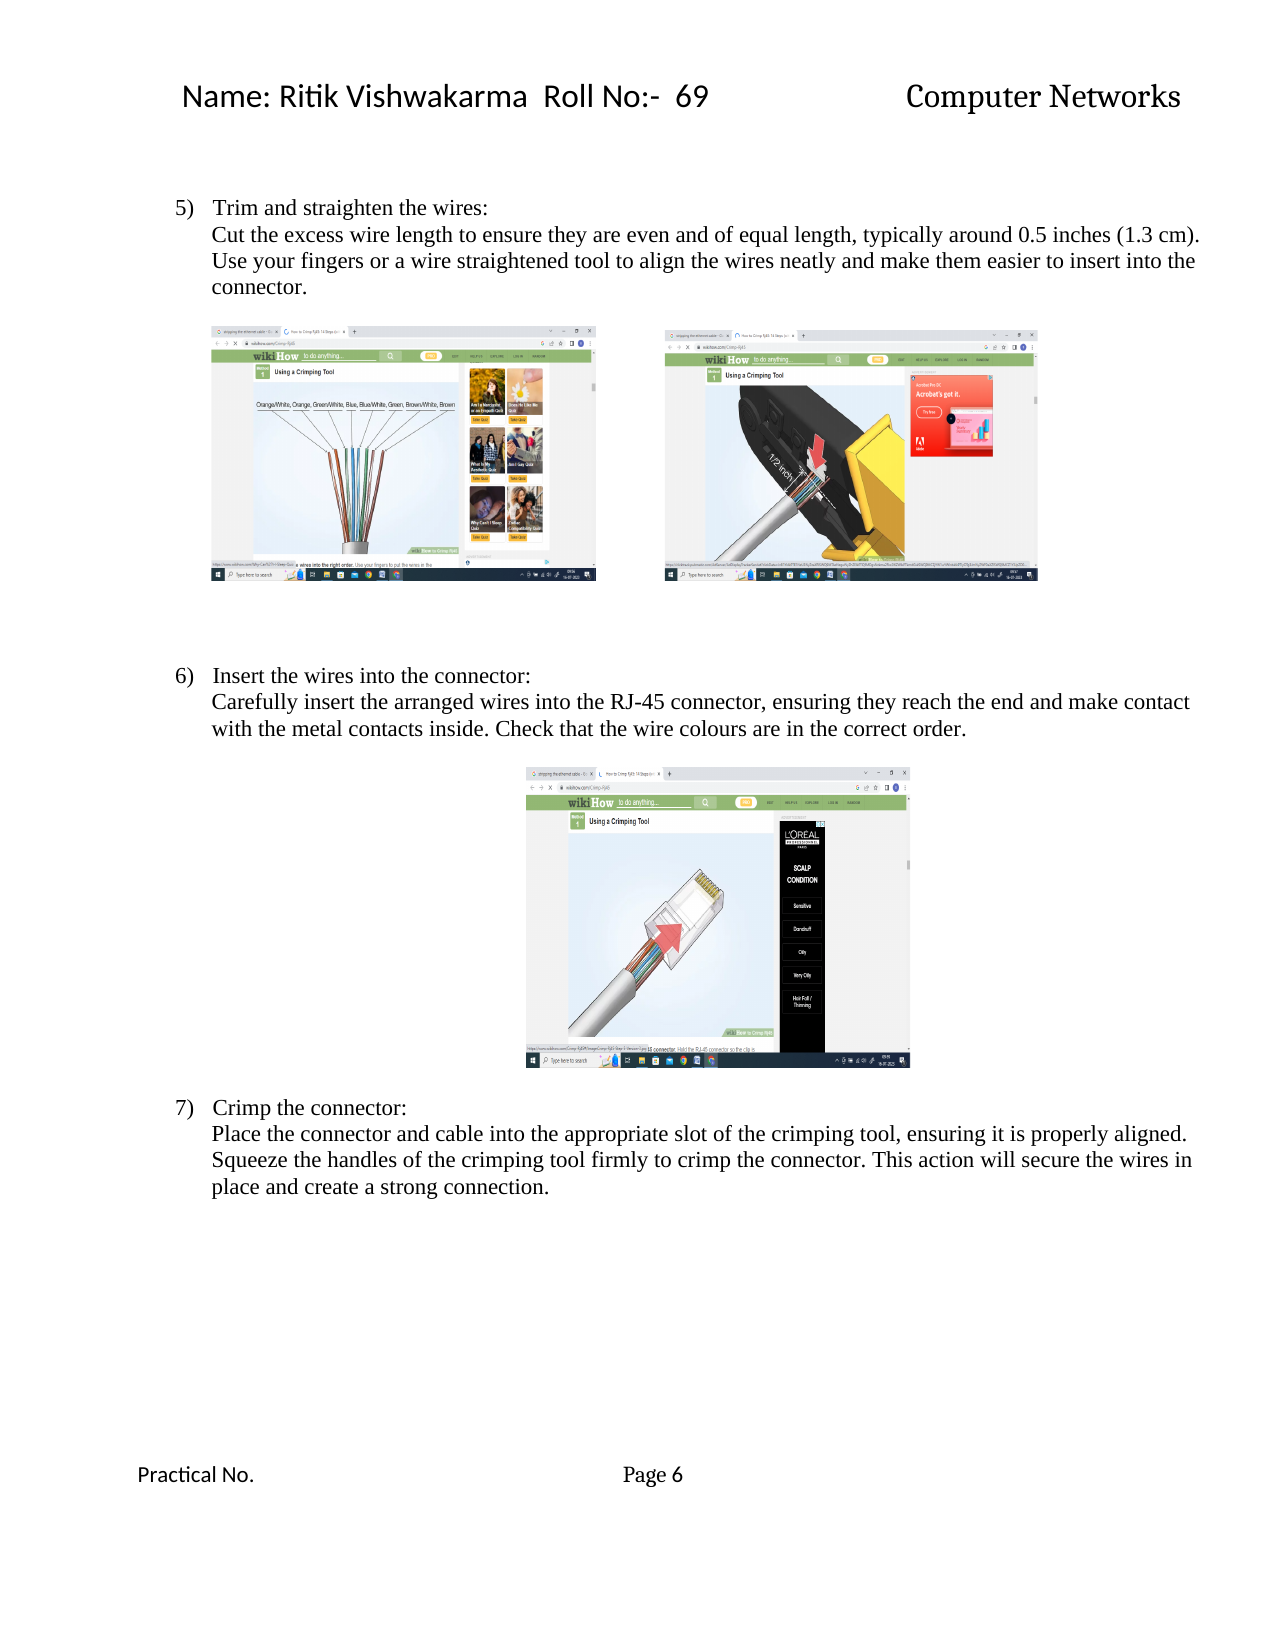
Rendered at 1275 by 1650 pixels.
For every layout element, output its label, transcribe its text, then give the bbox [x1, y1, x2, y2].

text Cut the excess wire length to ensure they are even and of equal length, typically around 0.5 inches (1.3 cm). [211, 221, 1225, 247]
picture [211, 326, 596, 581]
list Crimp the connector: [175, 1094, 1225, 1120]
list Trim and straighten the wires: [175, 194, 1225, 221]
text Carefully insert the arranged wires into the RJ-45 connector, ensuring they reach the end and make contact with the metal contacts inside. Check that the wire colours are in the correct order. [211, 688, 1225, 741]
picture [526, 767, 911, 1068]
text Squeeze the handles of the crimping tool firmly to crimp the connector. This action will secure the wires in place and create a strong connection. [211, 1146, 1225, 1199]
list Insert the wires into the connector: [175, 662, 1225, 688]
text Use your fingers or a wire straightened tool to align the wires neatly and make them easier to insert into the connector. [211, 247, 1225, 300]
text Place the connector and cable into the appropriate slot of the crimping tool, ensuring it is properly aligned. [211, 1120, 1225, 1146]
picture [664, 330, 1038, 581]
